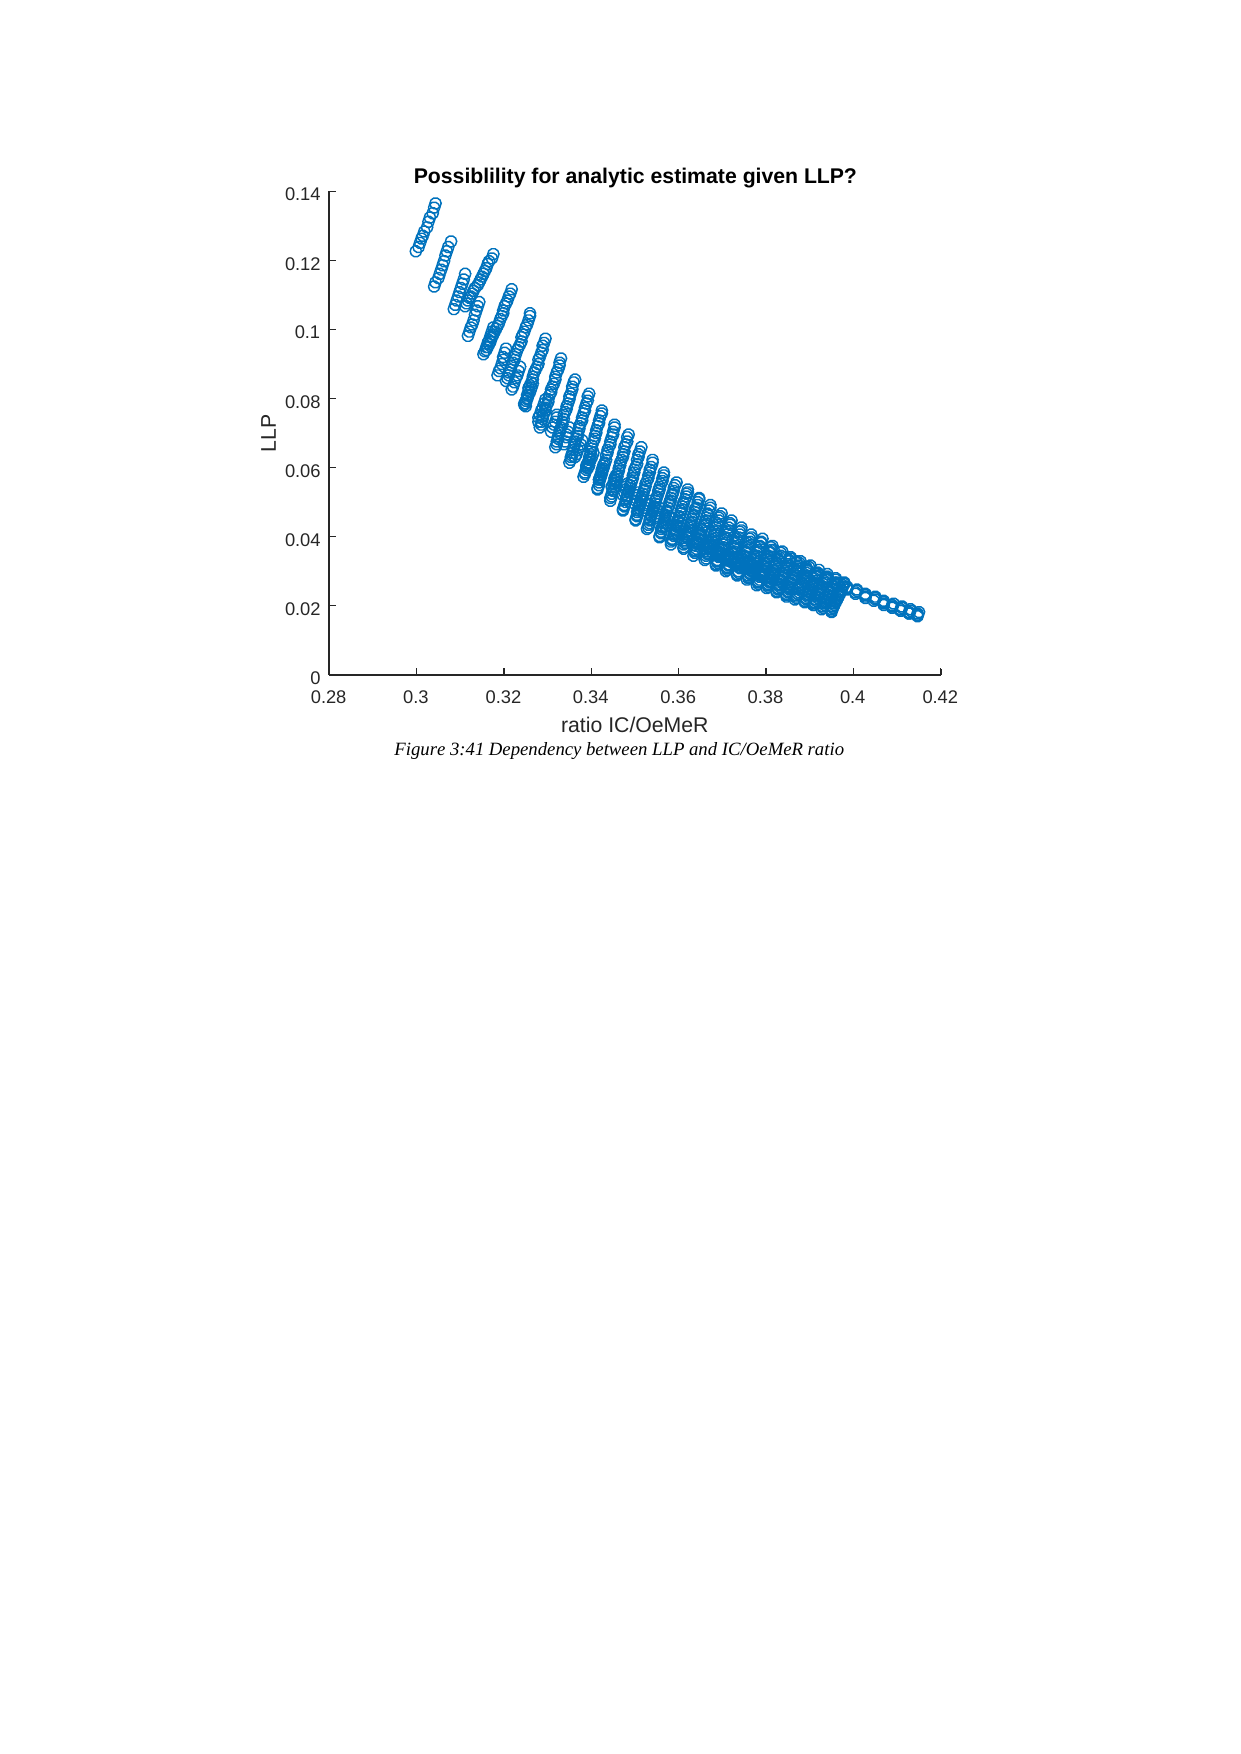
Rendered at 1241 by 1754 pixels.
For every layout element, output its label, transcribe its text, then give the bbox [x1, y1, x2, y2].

table_header [215, 148, 1025, 738]
